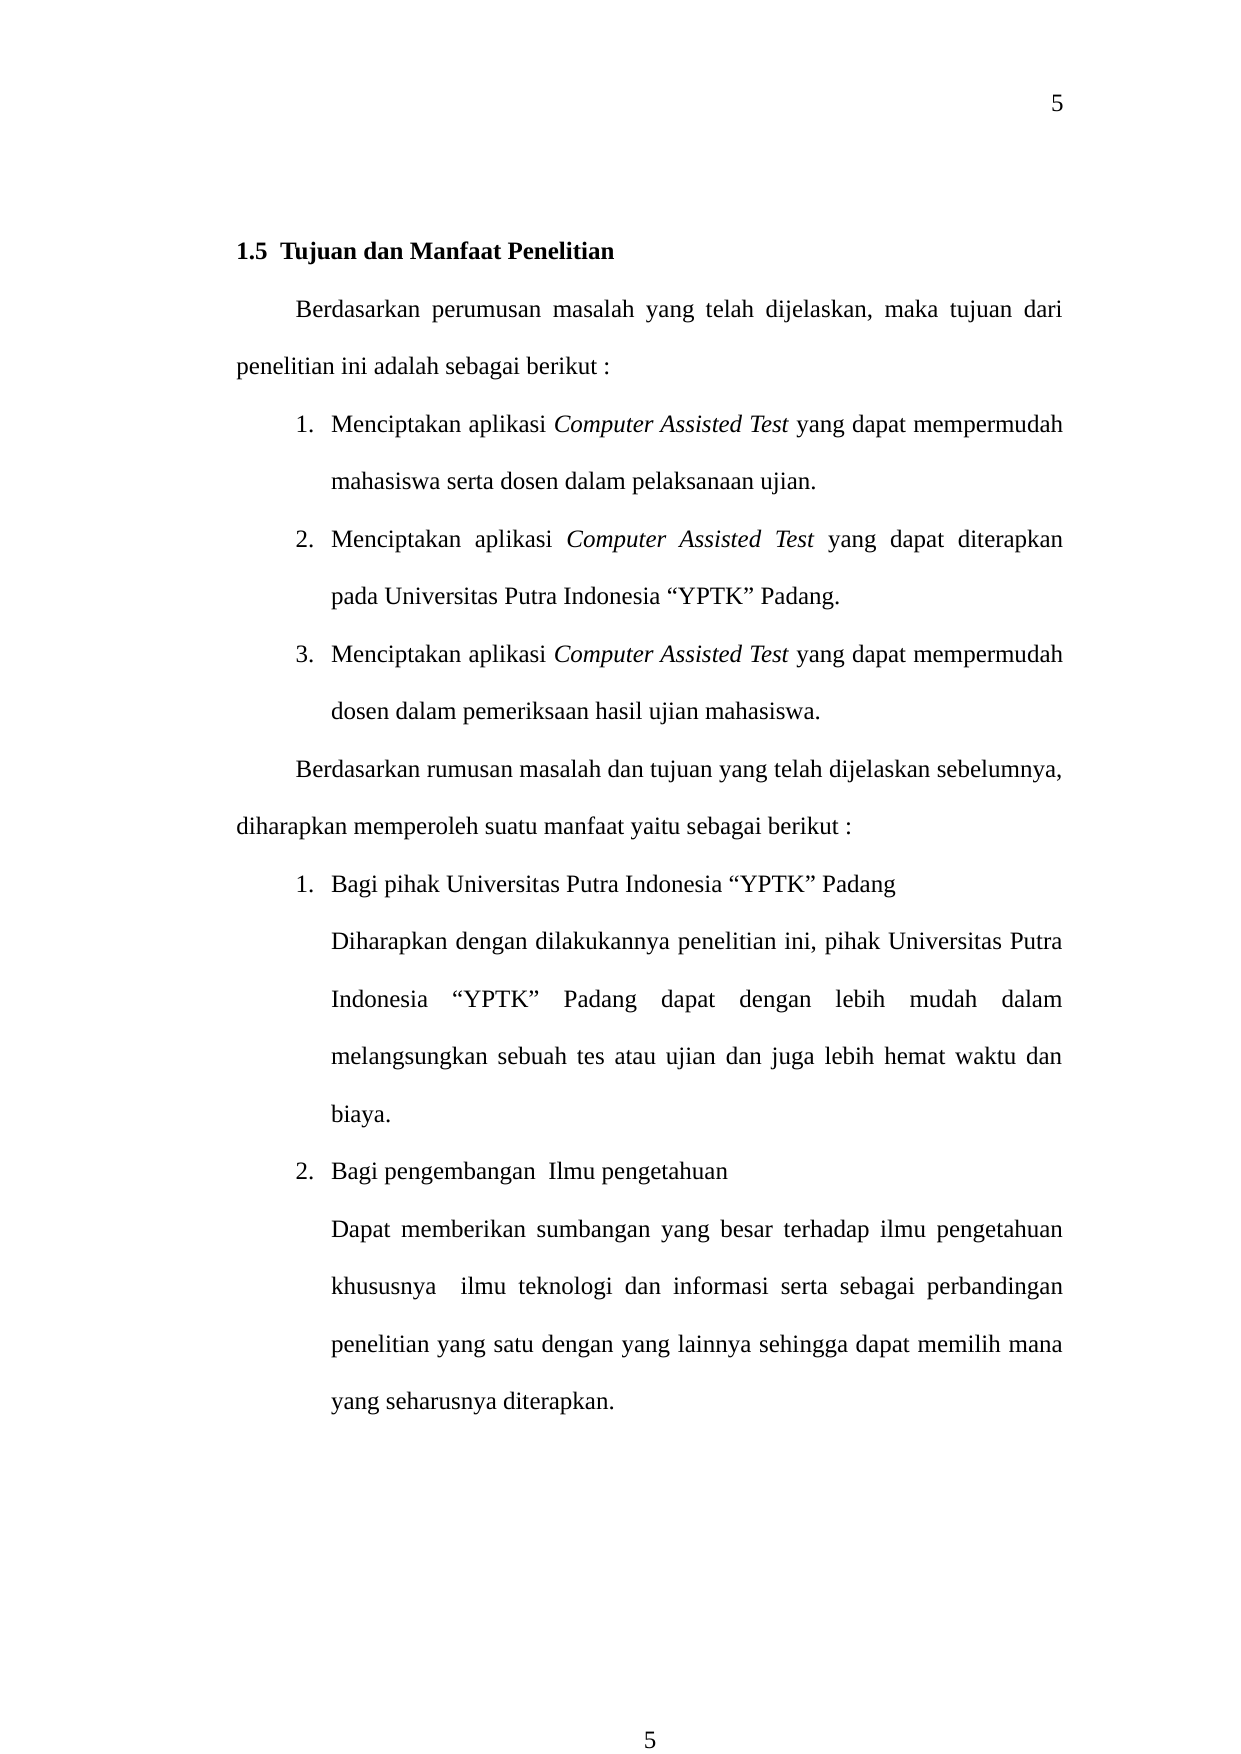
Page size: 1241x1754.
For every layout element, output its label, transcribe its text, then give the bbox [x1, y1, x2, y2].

text Berdasarkan perumusan masalah yang telah dijelaskan, maka tujuan dari penelitian ini adalah sebagai berikut : [236, 294, 1063, 380]
list Diharapkan dengan dilakukannya penelitian ini, pihak Universitas Putra Indonesia “YPTK” Padang dapat dengan lebih mudah dalam melangsungkan sebuah tes atau ujian dan juga lebih hemat waktu dan biaya. [331, 926, 1063, 1127]
list Bagi pihak Universitas Putra Indonesia “YPTK” Padang [295, 869, 1063, 897]
list Tujuan dan Manfaat Penelitian [236, 236, 1063, 265]
text Berdasarkan rumusan masalah dan tujuan yang telah dijelaskan sebelumnya, diharapkan memperoleh suatu manfaat yaitu sebagai berikut : [236, 754, 1063, 840]
list Dapat memberikan sumbangan yang besar terhadap ilmu pengetahuan khususnya ilmu teknologi dan informasi serta sebagai perbandingan penelitian yang satu dengan yang lainnya sehingga dapat memilih mana yang seharusnya diterapkan. [331, 1214, 1063, 1415]
list Menciptakan aplikasi Computer Assisted Test yang dapat mempermudah dosen dalam pemeriksaan hasil ujian mahasiswa. [295, 639, 1063, 725]
list Menciptakan aplikasi Computer Assisted Test yang dapat diterapkan pada Universitas Putra Indonesia “YPTK” Padang. [295, 524, 1063, 610]
list Menciptakan aplikasi Computer Assisted Test yang dapat mempermudah mahasiswa serta dosen dalam pelaksanaan ujian. [295, 409, 1063, 495]
list Bagi pengembangan Ilmu pengetahuan [295, 1156, 1063, 1185]
